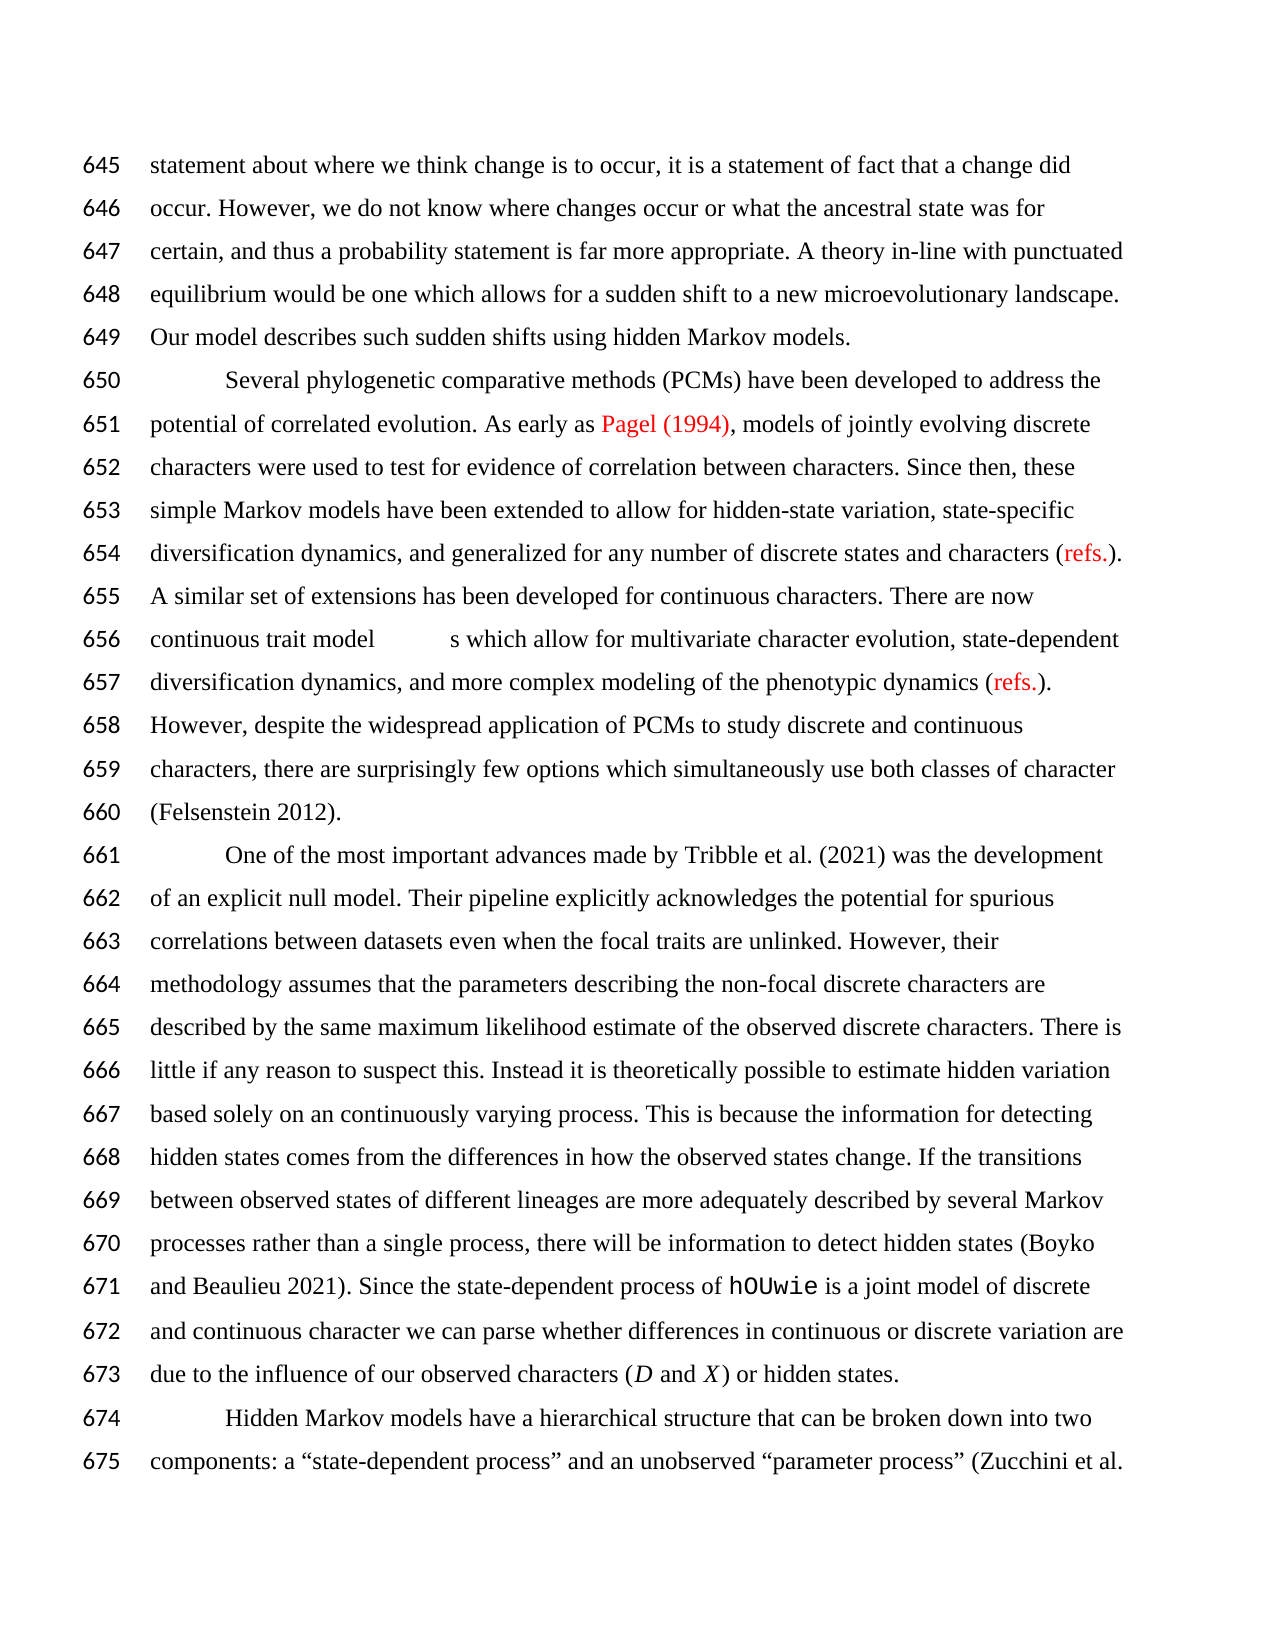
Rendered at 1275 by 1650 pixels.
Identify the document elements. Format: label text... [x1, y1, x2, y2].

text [150, 1403, 1125, 1474]
text Several phylogenetic comparative methods (PCMs) have been developed to address the potential of correlated evolution. As early as Pagel (1994), models of jointly evolving discrete characters were used to test for evidence of correlation between characters. Since then, these simple Markov models have been extended to allow for hidden-state variation, state-specific diversification dynamics, and generalized for any number of discrete states and characters (refs.). A similar set of extensions has been developed for continuous characters. There are now continuous trait model s which allow for multivariate character evolution, state-dependent diversification dynamics, and more complex modeling of the phenotypic dynamics (refs.). However, despite the widespread application of PCMs to study discrete and continuous characters, there are surprisingly few options which simultaneously use both classes of character (Felsenstein 2012). [150, 366, 1125, 826]
text One of the most important advances made by Tribble et al. (2021) was the development of an explicit null model. Their pipeline explicitly acknowledges the potential for spurious correlations between datasets even when the focal traits are unlinked. However, their methodology assumes that the parameters describing the non-focal discrete characters are described by the same maximum likelihood estimate of the observed discrete characters. There is little if any reason to suspect this. Instead it is theoretically possible to estimate hidden variation based solely on an continuously varying process. This is because the information for detecting hidden states comes from the differences in how the observed states change. If the transitions between observed states of different lineages are more adequately described by several Markov processes rather than a single process, there will be information to detect hidden states (Boyko and Beaulieu 2021). Since the state-dependent process of hOUwie is a joint model of discrete and continuous character we can parse whether differences in continuous or discrete variation are due to the influence of our observed characters ( and ) or hidden states. [150, 840, 1125, 1388]
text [150, 150, 1125, 351]
